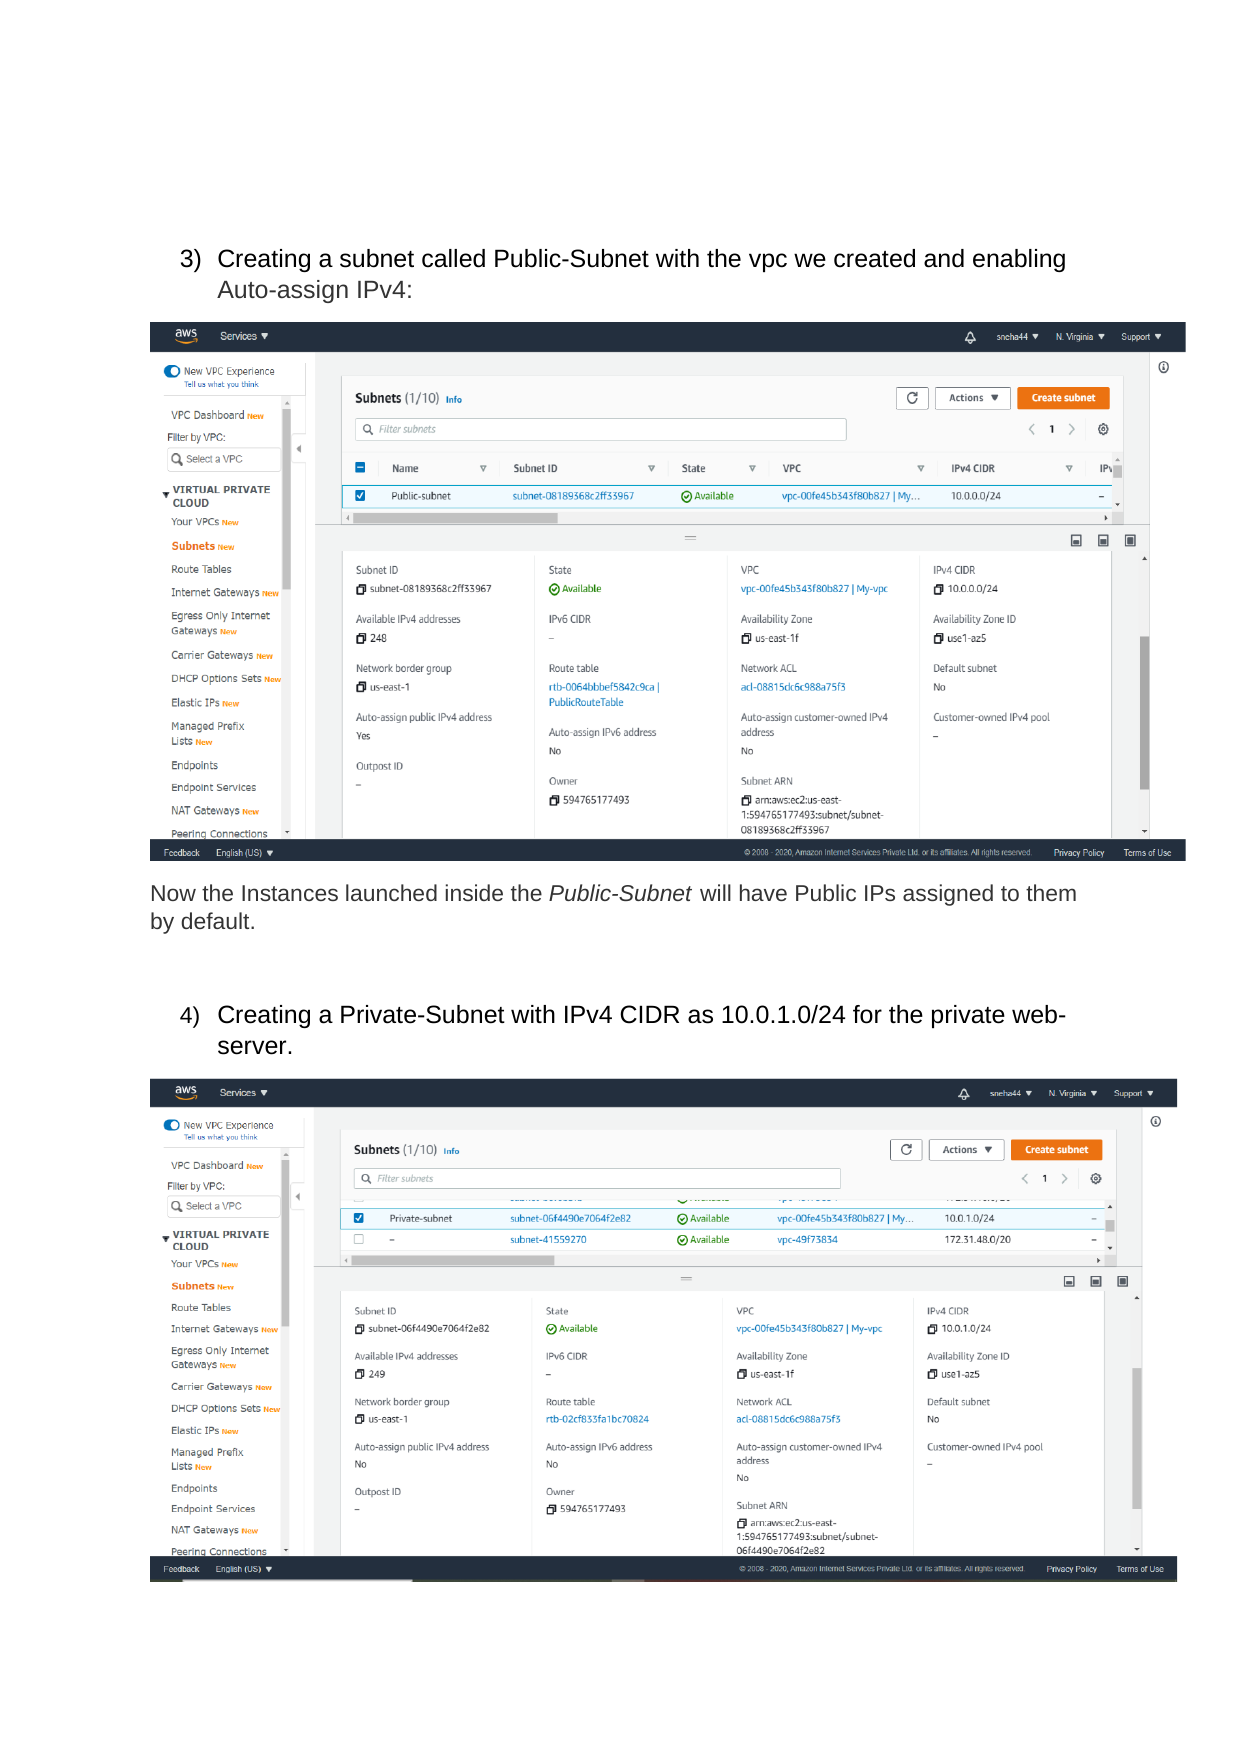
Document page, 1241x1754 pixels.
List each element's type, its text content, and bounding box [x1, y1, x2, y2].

text Now the Instances launched inside the Public-Subnet will have Public IPs assigned to them by default. [150, 879, 1090, 934]
picture [150, 1078, 1178, 1582]
picture [150, 322, 1186, 861]
list Creating a Private-Subnet with IPv4 CIDR as 10.0.1.0/24 for the private web-server. [179, 1000, 1090, 1060]
list Creating a subnet called Public-Subnet with the vpc we created and enabling Auto-assign IPv4: [179, 244, 1090, 303]
